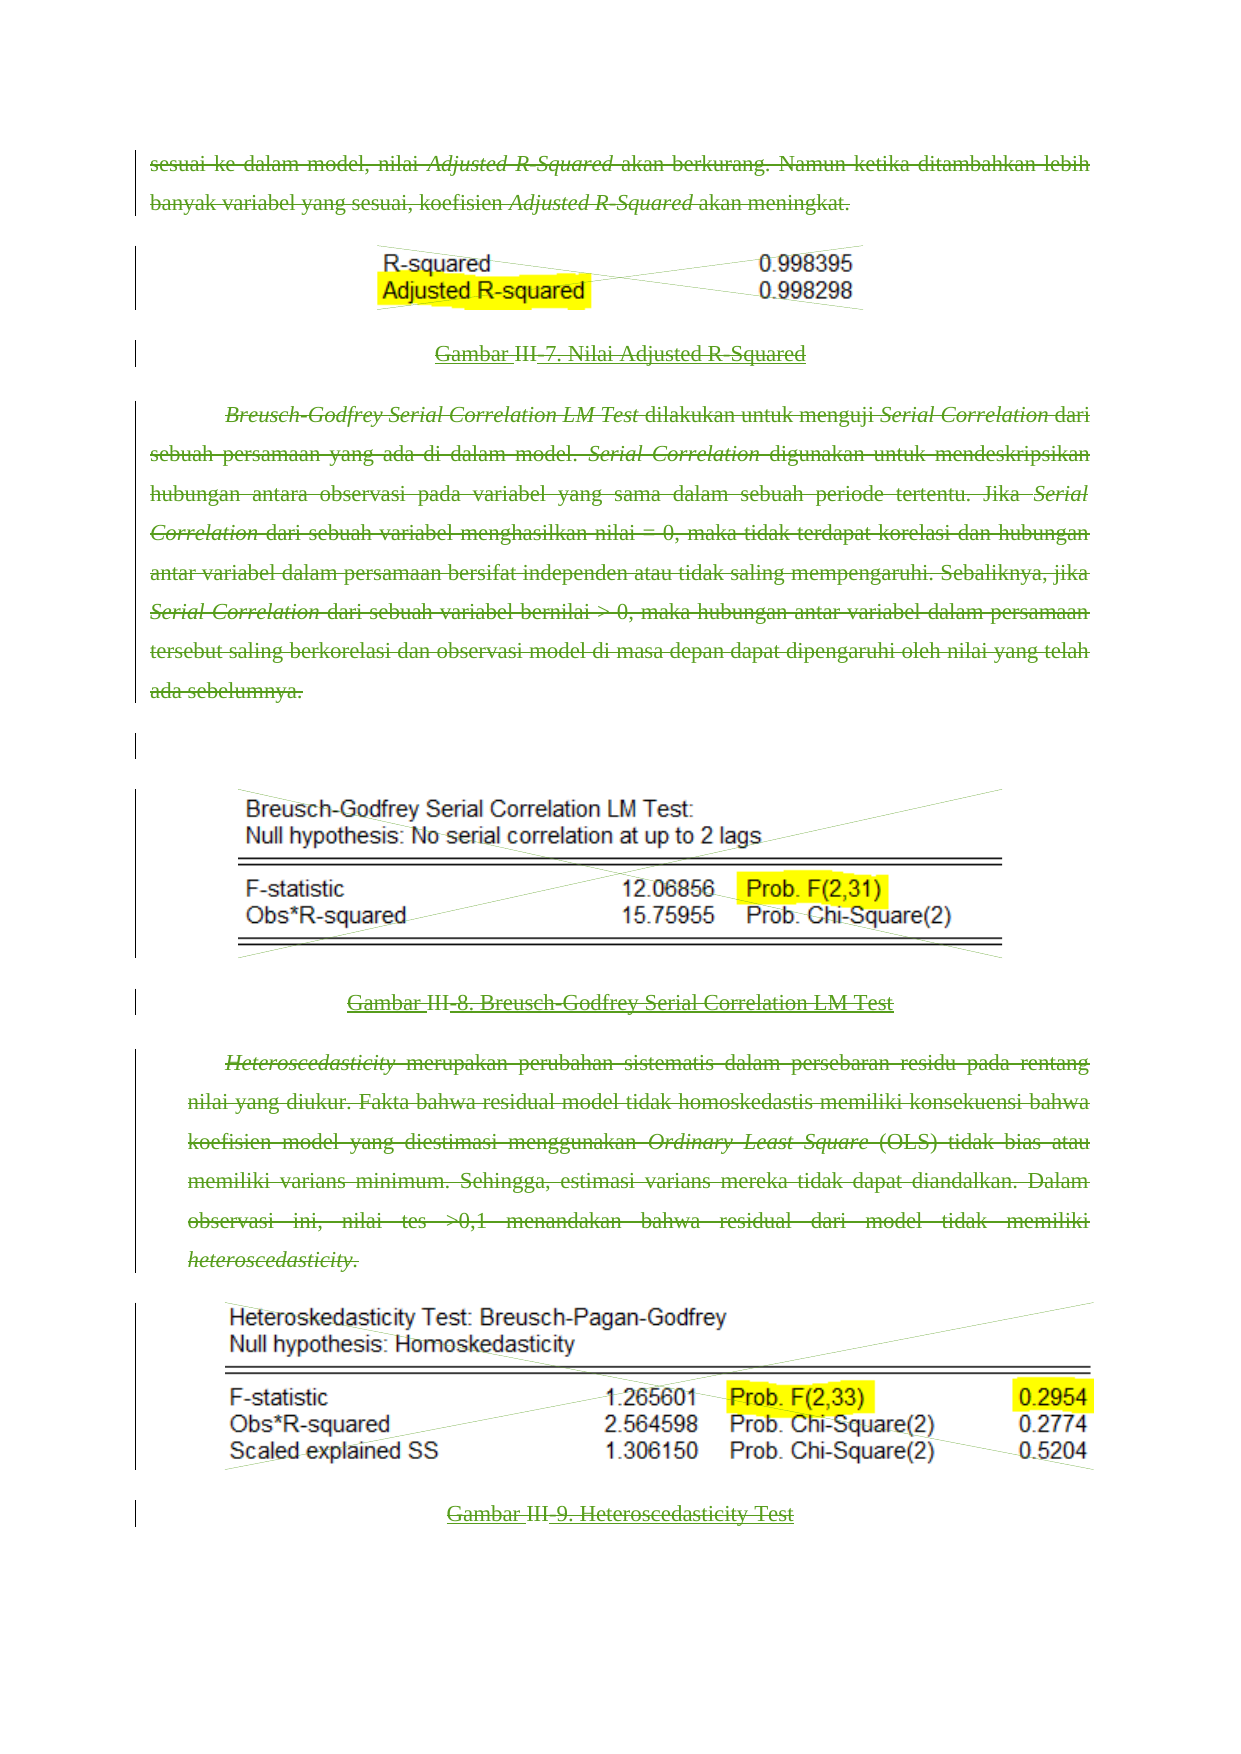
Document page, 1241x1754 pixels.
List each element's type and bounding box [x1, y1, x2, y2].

picture [377, 246, 614, 309]
picture [229, 1302, 1090, 1385]
picture [381, 245, 859, 277]
picture [665, 1303, 1094, 1469]
picture [624, 790, 1003, 957]
picture [626, 246, 864, 309]
picture [225, 1303, 653, 1469]
picture [238, 790, 616, 957]
picture [383, 278, 857, 310]
picture [242, 789, 998, 873]
picture [229, 1387, 1090, 1470]
picture [243, 874, 997, 958]
